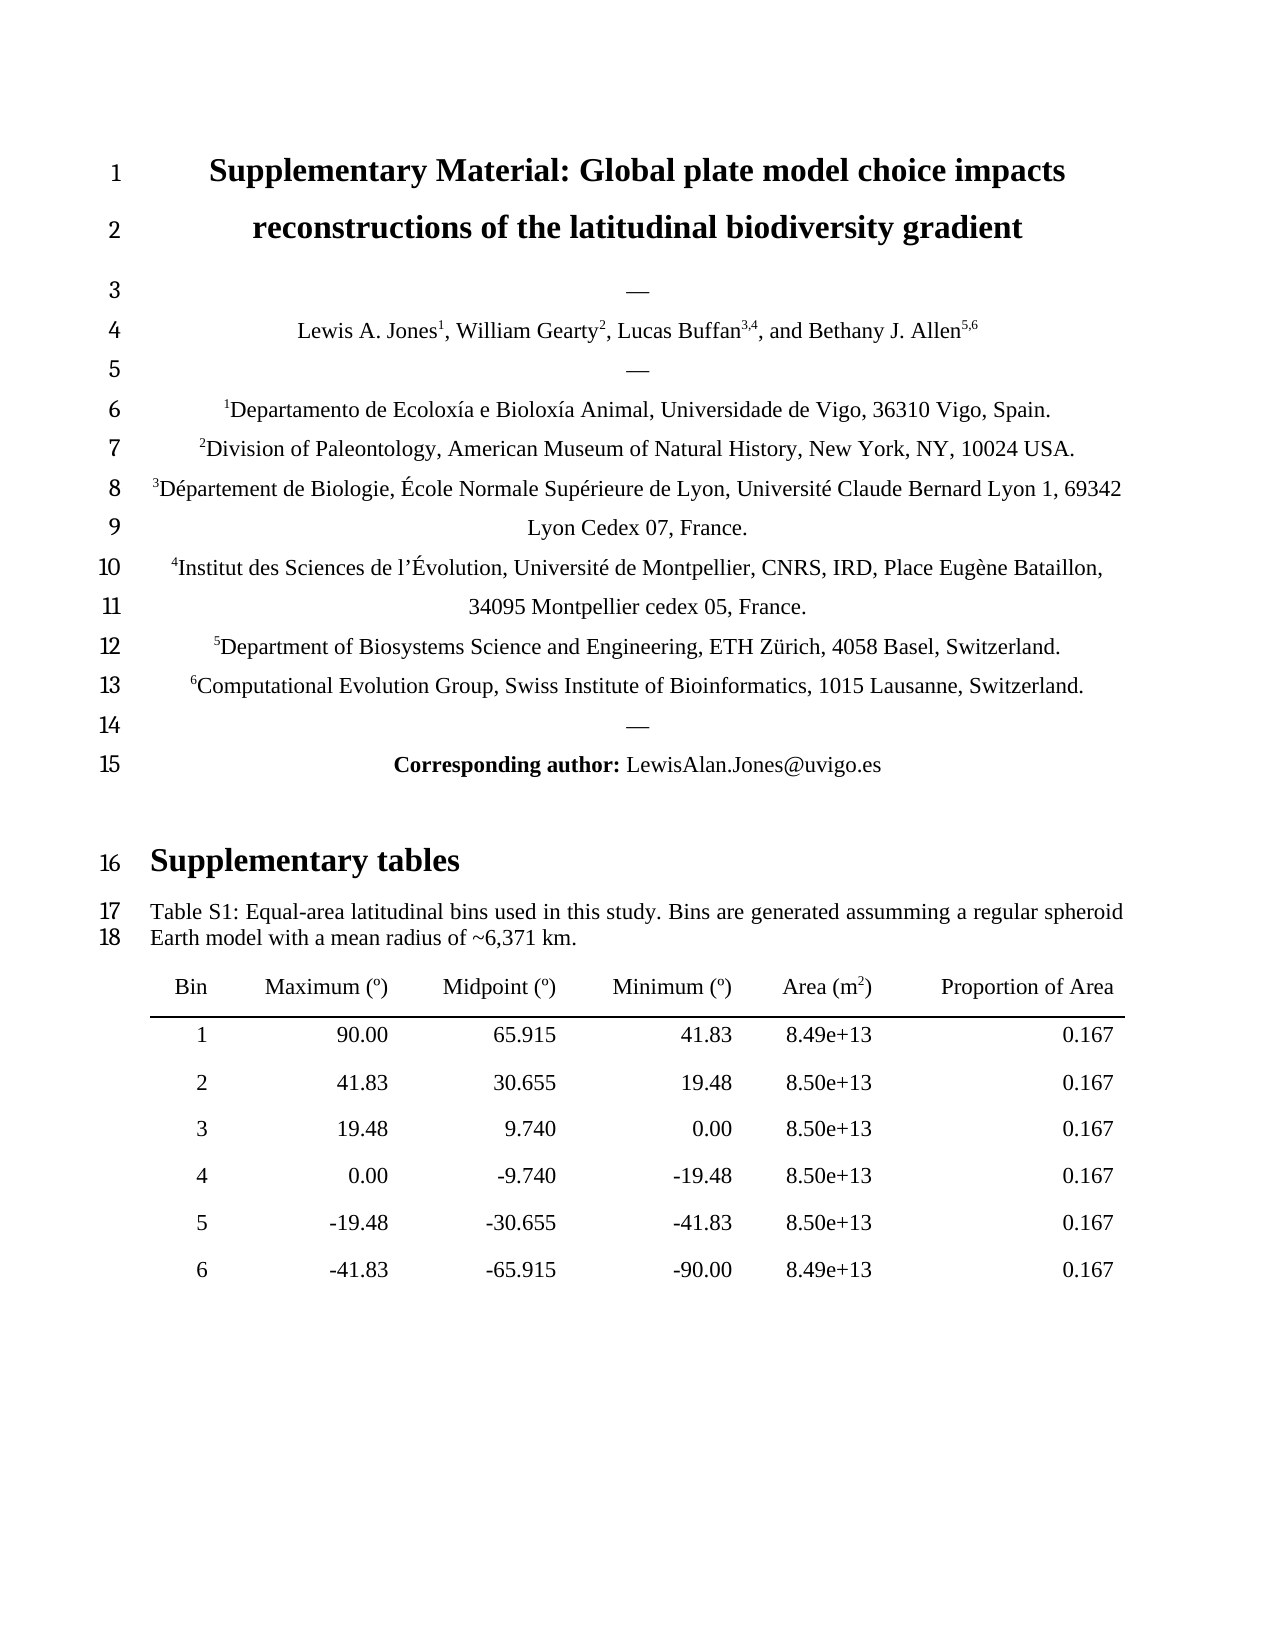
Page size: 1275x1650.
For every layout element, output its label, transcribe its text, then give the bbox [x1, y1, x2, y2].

table_cell 41.83 [219, 1065, 399, 1112]
table_header Bin [150, 969, 219, 1016]
text Lewis A. Jones1, William Gearty2, Lucas Buffan3,4, and Bethany J. Allen5,6 [150, 317, 1125, 343]
table_cell 0.167 [883, 1065, 1125, 1112]
table_header Midpoint (º) [399, 969, 567, 1016]
table_cell 6 [150, 1253, 219, 1300]
table_cell -19.48 [219, 1206, 399, 1253]
table_cell 0.00 [219, 1159, 399, 1206]
table_cell 0.167 [883, 1206, 1125, 1253]
text 4Institut des Sciences de l’Évolution, Université de Montpellier, CNRS, IRD, Place Eugène Bataillon, 34095 Montpellier cedex 05, France. [150, 554, 1125, 620]
table_cell 0.167 [883, 1253, 1125, 1300]
text — [150, 356, 1125, 383]
table_cell 5 [150, 1206, 219, 1253]
table_header Proportion of Area [883, 969, 1125, 1016]
table_cell 8.50e+13 [743, 1206, 883, 1253]
table_header Minimum (º) [567, 969, 743, 1016]
text — [150, 712, 1125, 738]
title Supplementary Material: Global plate model choice impacts reconstructions of the latitudinal biodiversity gradient [150, 150, 1125, 246]
table_cell 8.49e+13 [743, 1253, 883, 1300]
table_cell 8.49e+13 [743, 1018, 883, 1065]
table_cell 9.740 [399, 1112, 567, 1159]
table_cell 41.83 [567, 1018, 743, 1065]
table_cell 0.167 [883, 1018, 1125, 1065]
table_cell 4 [150, 1159, 219, 1206]
table_cell 1 [150, 1018, 219, 1065]
text 5Department of Biosystems Science and Engineering, ETH Zürich, 4058 Basel, Switzerland. [150, 633, 1125, 659]
table_cell -19.48 [567, 1159, 743, 1206]
table_cell 19.48 [219, 1112, 399, 1159]
table_cell 8.50e+13 [743, 1065, 883, 1112]
table_cell -41.83 [219, 1253, 399, 1300]
text — [150, 277, 1125, 304]
subtitle Supplementary tables [150, 841, 1125, 879]
text 6Computational Evolution Group, Swiss Institute of Bioinformatics, 1015 Lausanne, Switzerland. [150, 672, 1125, 699]
table_cell 90.00 [219, 1018, 399, 1065]
table_cell 0.00 [567, 1112, 743, 1159]
text Table S1: Equal-area latitudinal bins used in this study. Bins are generated assumming a regular spheroid Earth model with a mean radius of ~6,371 km. [150, 898, 1125, 951]
table_cell -90.00 [567, 1253, 743, 1300]
table_cell 8.50e+13 [743, 1159, 883, 1206]
table_header Area (m2) [743, 969, 883, 1016]
table_cell 19.48 [567, 1065, 743, 1112]
table_cell 30.655 [399, 1065, 567, 1112]
table_cell 2 [150, 1065, 219, 1112]
text 1Departamento de Ecoloxía e Bioloxía Animal, Universidade de Vigo, 36310 Vigo, Spain. [150, 396, 1125, 422]
text 3Département de Biologie, École Normale Supérieure de Lyon, Université Claude Bernard Lyon 1, 69342 Lyon Cedex 07, France. [150, 475, 1125, 541]
table_cell 8.50e+13 [743, 1112, 883, 1159]
table_cell 0.167 [883, 1159, 1125, 1206]
table_cell -30.655 [399, 1206, 567, 1253]
table_cell -65.915 [399, 1253, 567, 1300]
text Corresponding author: LewisAlan.Jones@uvigo.es [150, 751, 1125, 778]
table_cell -41.83 [567, 1206, 743, 1253]
text 2Division of Paleontology, American Museum of Natural History, New York, NY, 10024 USA. [150, 435, 1125, 462]
table_cell 3 [150, 1112, 219, 1159]
table_cell 65.915 [399, 1018, 567, 1065]
table_header Maximum (º) [219, 969, 399, 1016]
table_cell -9.740 [399, 1159, 567, 1206]
table_cell 0.167 [883, 1112, 1125, 1159]
